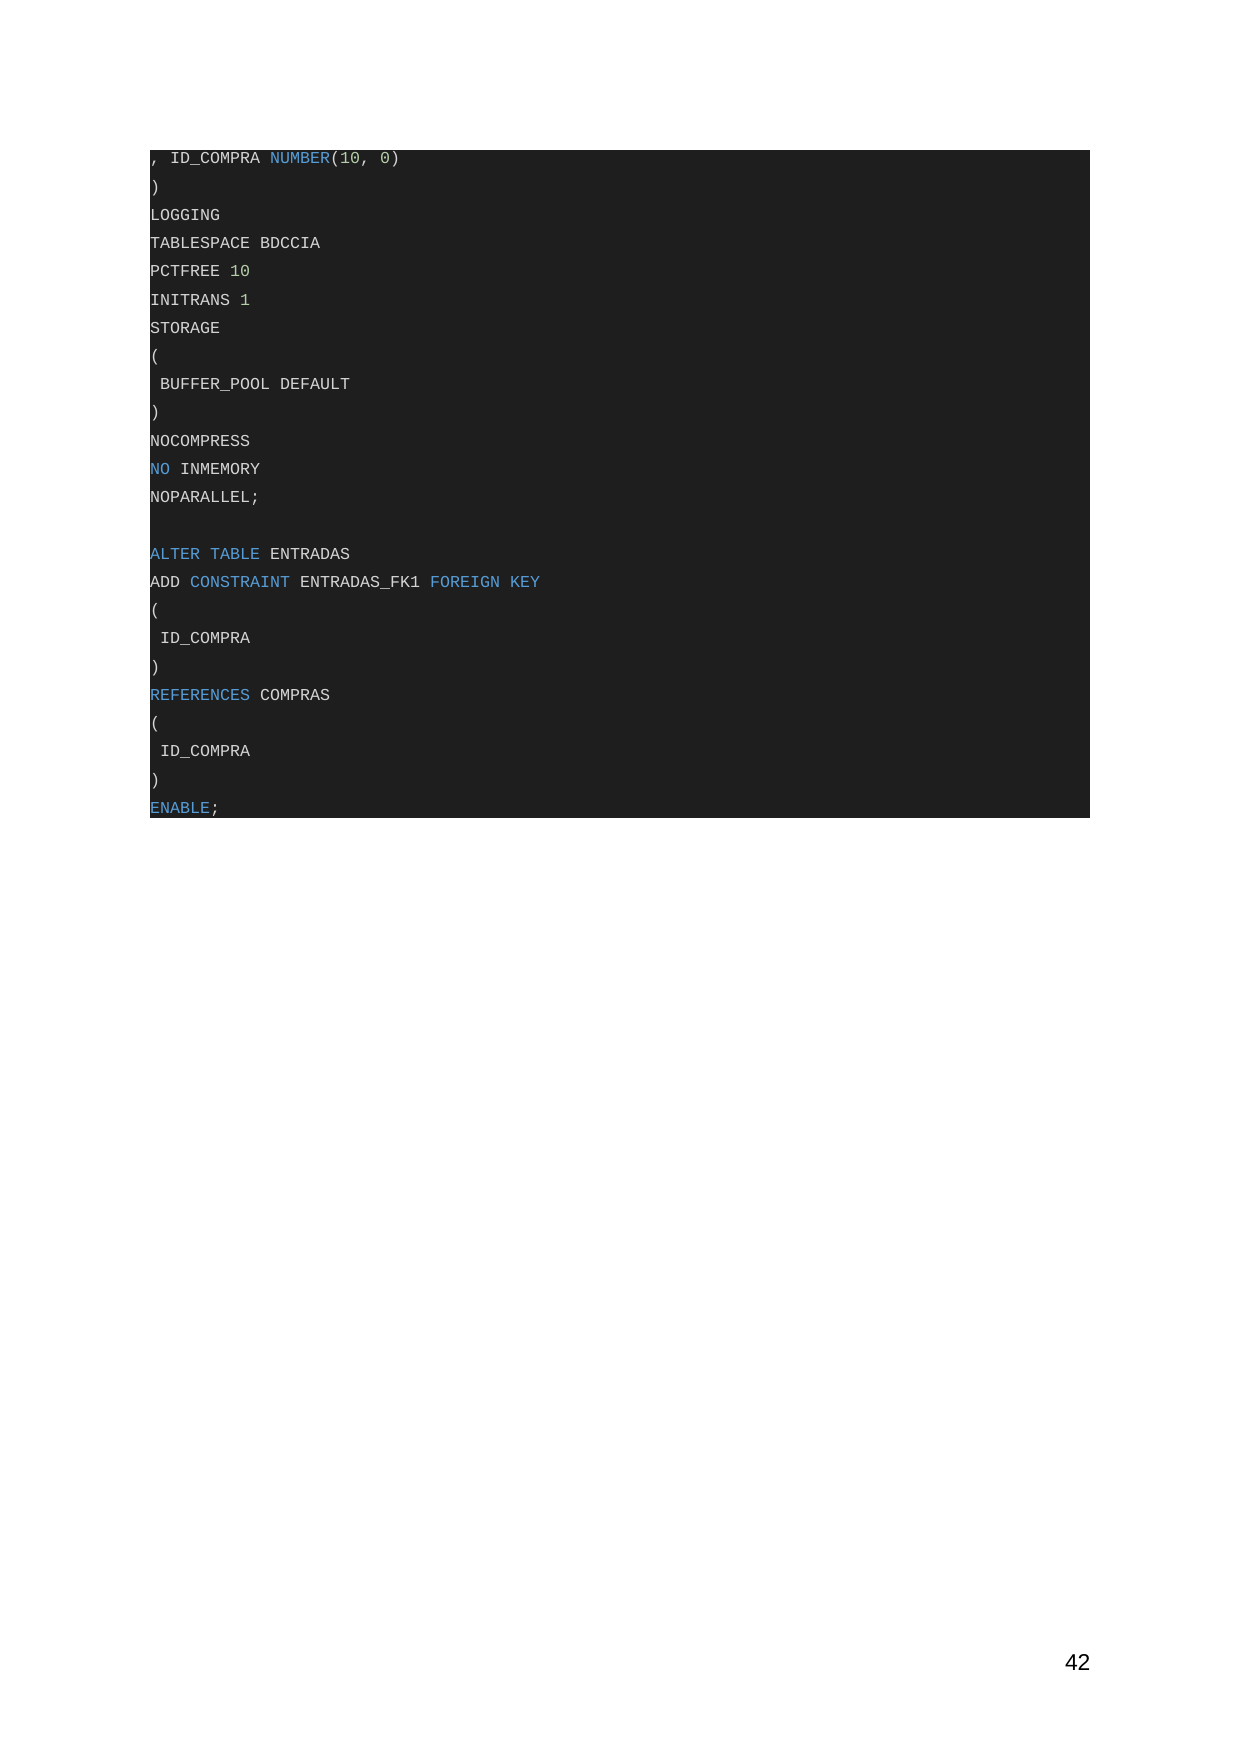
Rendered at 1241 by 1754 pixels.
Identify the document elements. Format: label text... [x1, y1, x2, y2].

text PCTFREE 10 [150, 263, 1090, 282]
text TABLESPACE BDCCIA [150, 235, 1090, 253]
text NOPARALLEL; [150, 489, 1090, 508]
text REFERENCES COMPRAS [150, 686, 1090, 705]
text ADD CONSTRAINT ENTRADAS_FK1 FOREIGN KEY [150, 573, 1090, 592]
text NOCOMPRESS [150, 432, 1090, 451]
text LOGGING [150, 206, 1090, 225]
text ) [150, 178, 1090, 197]
text ( [150, 602, 1090, 621]
text ( [150, 348, 1090, 366]
text ID_COMPRA [150, 630, 1090, 649]
text ( [150, 714, 1090, 733]
text ENABLE; [150, 799, 1090, 818]
text ) [150, 404, 1090, 423]
text STORAGE [150, 319, 1090, 338]
text ) [150, 658, 1090, 677]
text BUFFER_POOL DEFAULT [150, 376, 1090, 395]
text ALTER TABLE ENTRADAS [150, 545, 1090, 564]
text NO INMEMORY [150, 461, 1090, 479]
text INITRANS 1 [150, 291, 1090, 310]
text , ID_COMPRA NUMBER(10, 0) [150, 150, 1090, 169]
text ID_COMPRA [150, 743, 1090, 762]
text ) [150, 771, 1090, 790]
